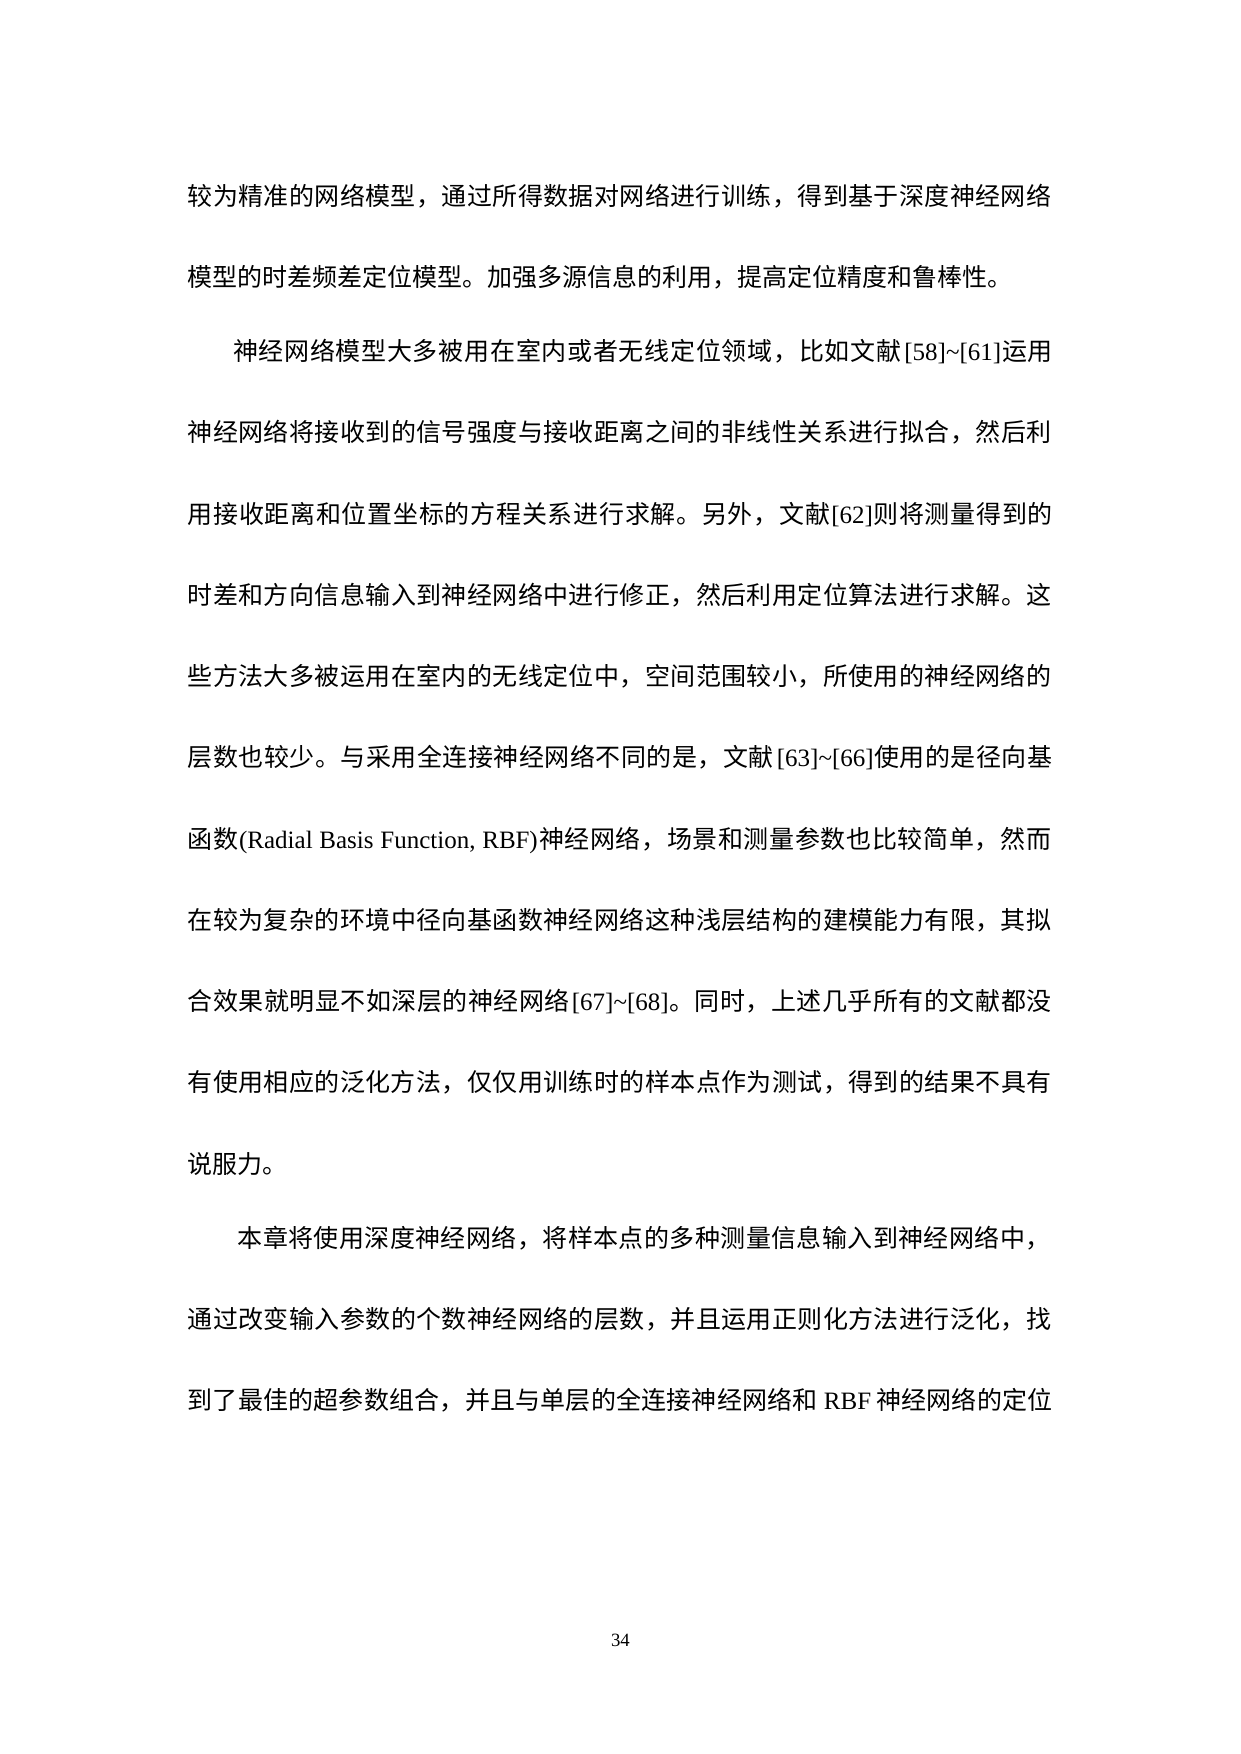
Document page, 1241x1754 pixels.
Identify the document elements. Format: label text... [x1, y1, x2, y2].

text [187, 162, 1053, 308]
text 神经网络模型大多被用在室内或者无线定位领域，比如文献[58]~[61]运用神经网络将接收到的信号强度与接收距离之间的非线性关系进行拟合，然后利用接收距离和位置坐标的方程关系进行求解。另外，文献[62]则将测量得到的时差和方向信息输入到神经网络中进行修正，然后利用定位算法进行求解。这些方法大多被运用在室内的无线定位中，空间范围较小，所使用的神经网络的层数也较少。与采用全连接神经网络不同的是，文献[63]~[66]使用的是径向基函数(Radial Basis Function, RBF)神经网络，场景和测量参数也比较简单，然而在较为复杂的环境中径向基函数神经网络这种浅层结构的建模能力有限，其拟合效果就明显不如深层的神经网络[67]~[68]。同时，上述几乎所有的文献都没有使用相应的泛化方法，仅仅用训练时的样本点作为测试，得到的结果不具有说服力。 [187, 317, 1053, 1195]
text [187, 1204, 1053, 1431]
